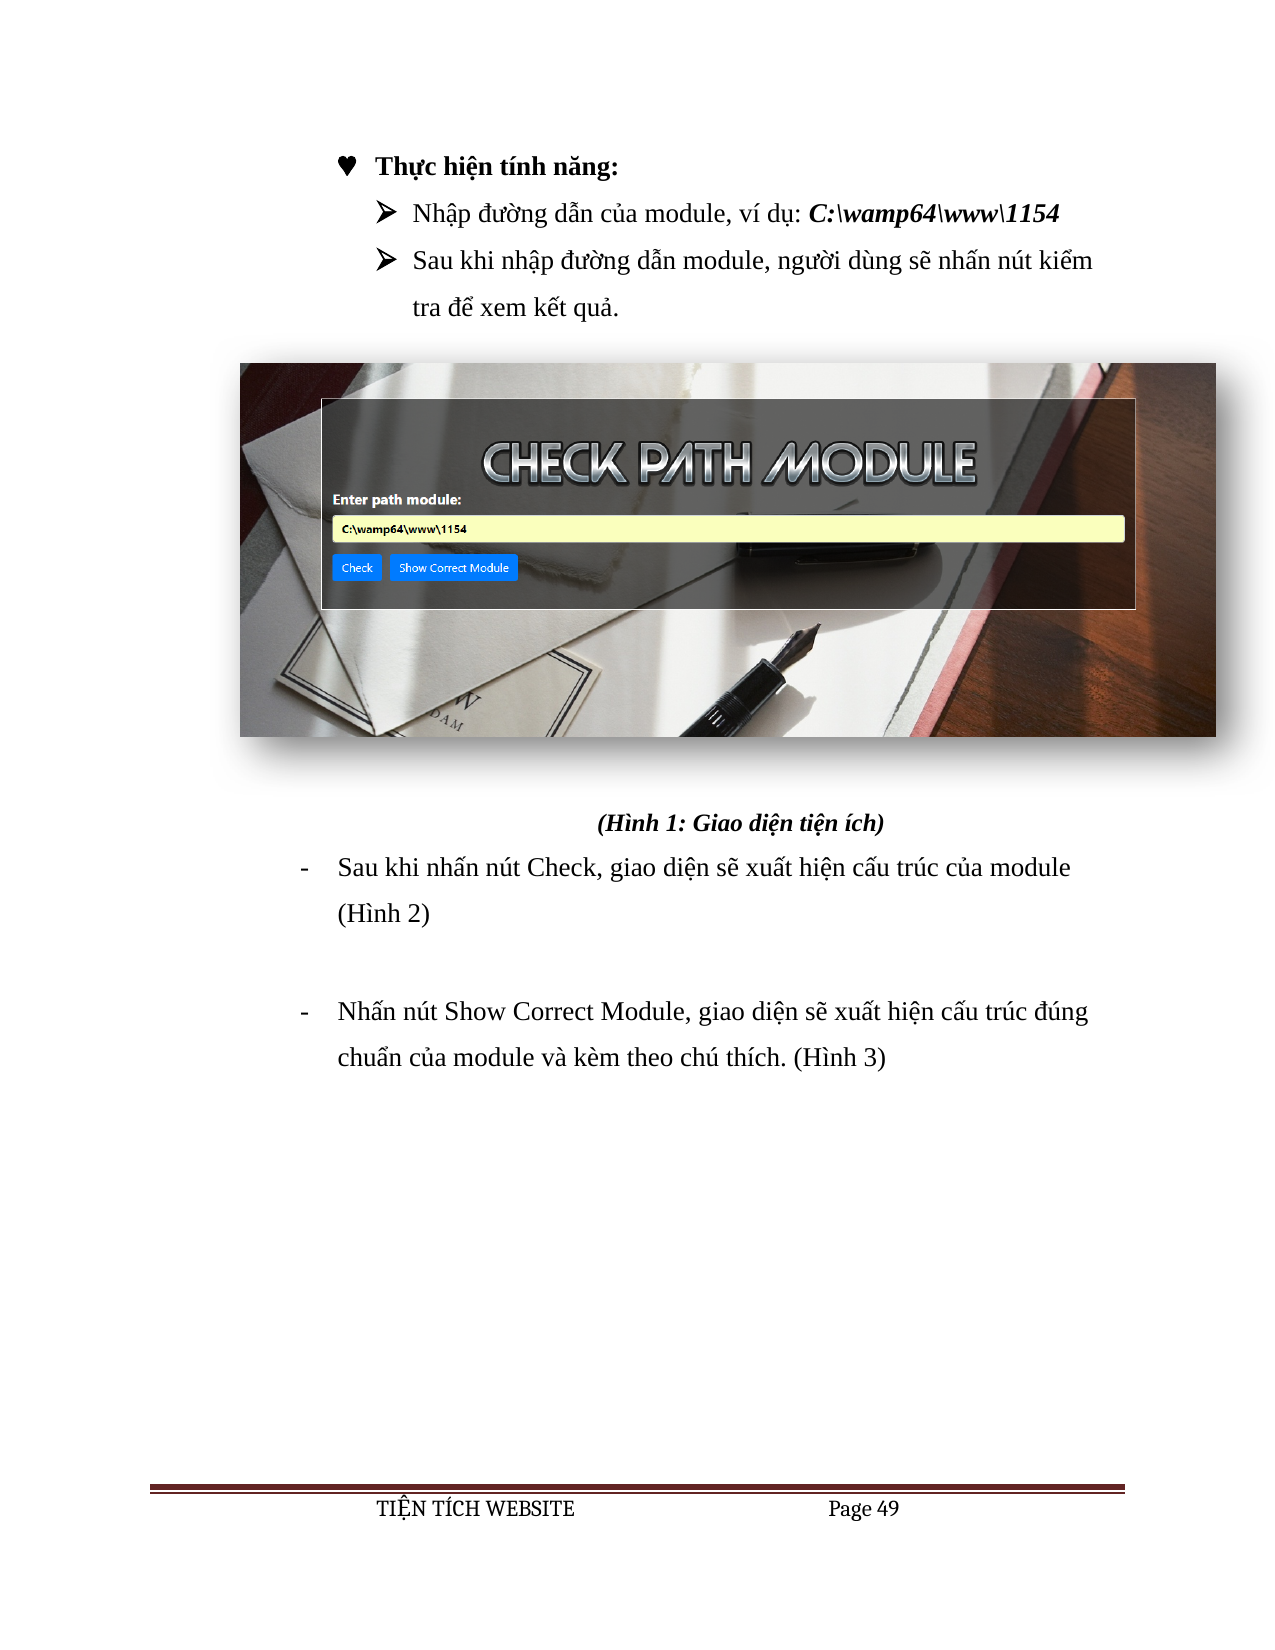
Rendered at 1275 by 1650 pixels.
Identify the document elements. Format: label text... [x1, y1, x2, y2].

text (Hình 1: Giao diện tiện ích) [357, 808, 1125, 837]
list Nhập đường dẫn của module, ví dụ: C:\wamp64\www\1154 [375, 197, 1125, 228]
list Nhấn nút Show Correct Module, giao diện sẽ xuất hiện cấu trúc đúng chuẩn của module và kèm theo chú thích. (Hình 3) [300, 994, 1125, 1072]
list Thực hiện tính năng: [337, 150, 1125, 181]
picture [240, 363, 1216, 737]
list Sau khi nhập đường dẫn module, người dùng sẽ nhấn nút kiểm tra để xem kết quả. [375, 244, 1125, 323]
list Sau khi nhấn nút Check, giao diện sẽ xuất hiện cấu trúc của module (Hình 2) [300, 851, 1125, 929]
